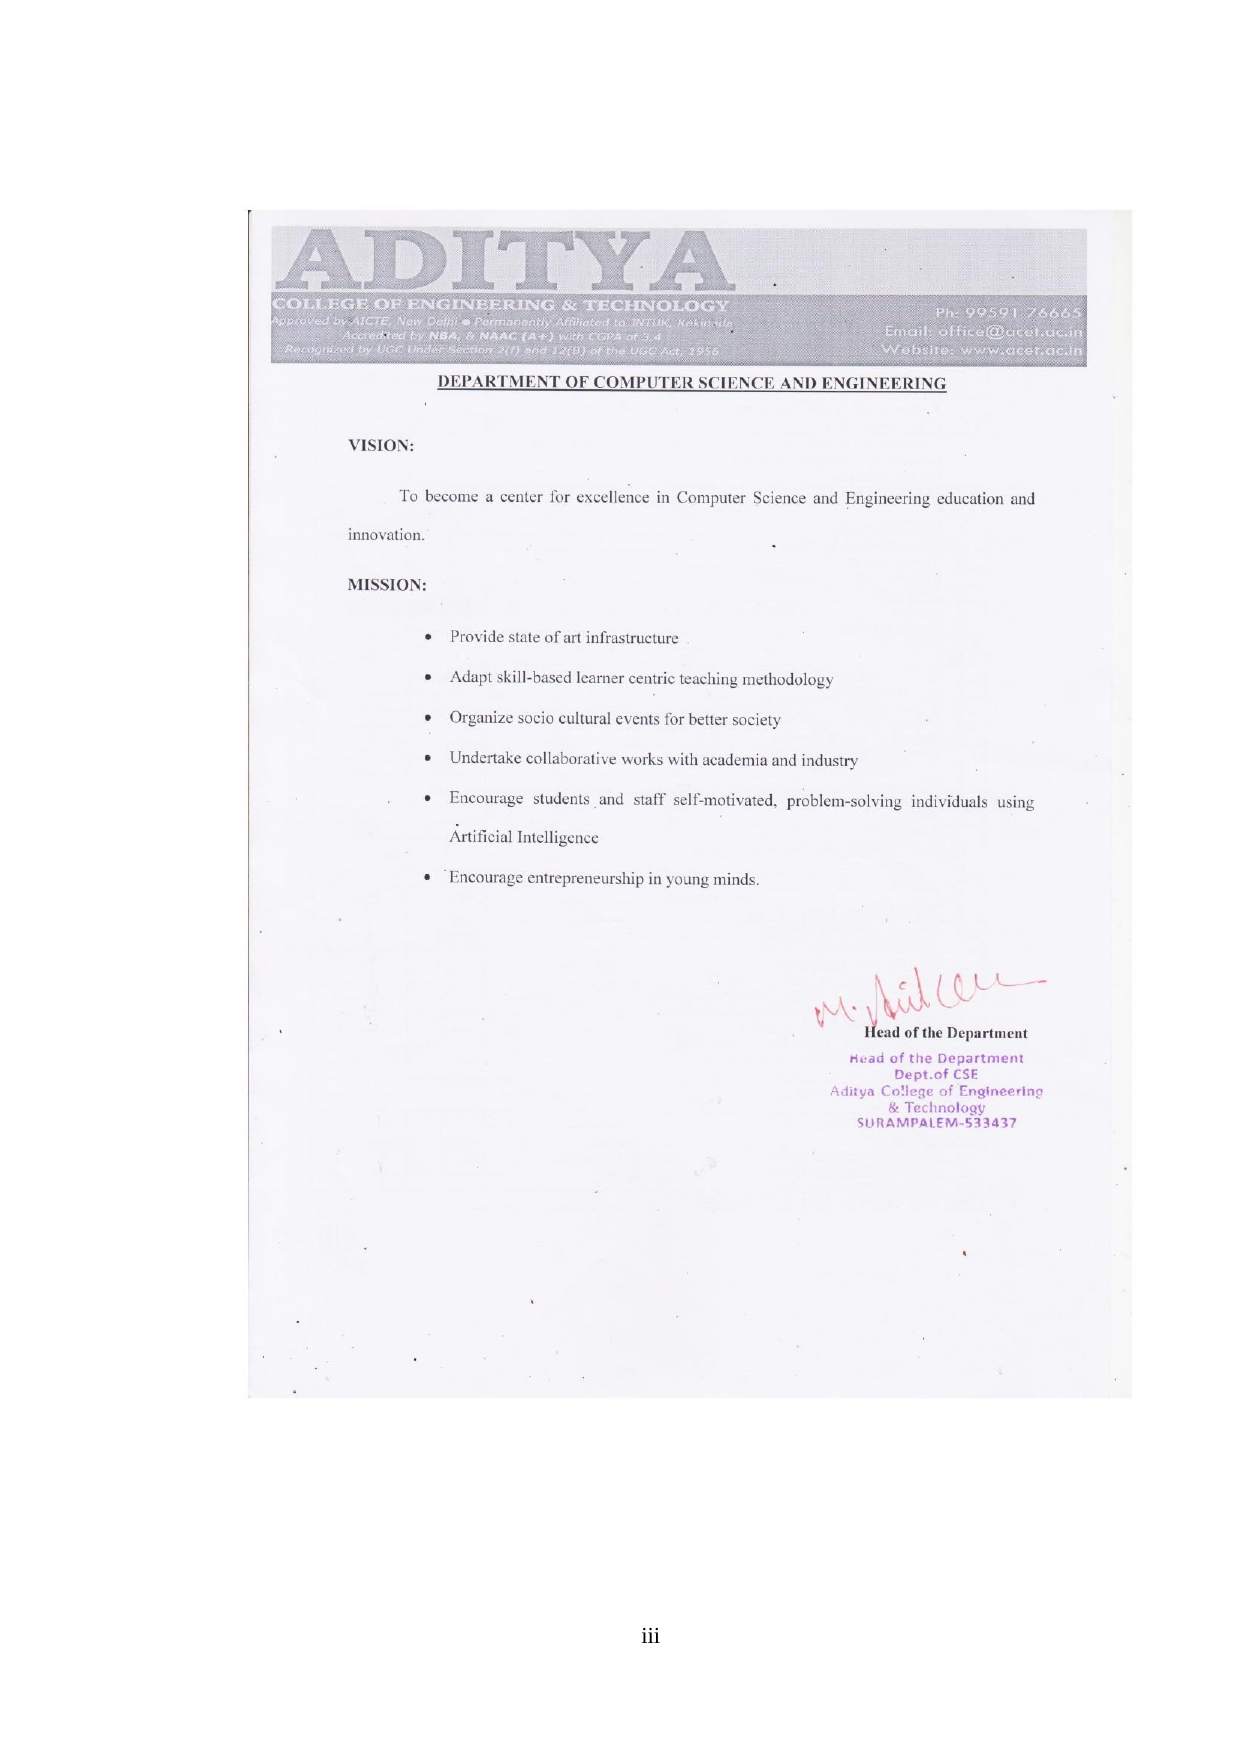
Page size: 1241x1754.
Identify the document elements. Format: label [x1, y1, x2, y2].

picture [242, 206, 1137, 1406]
